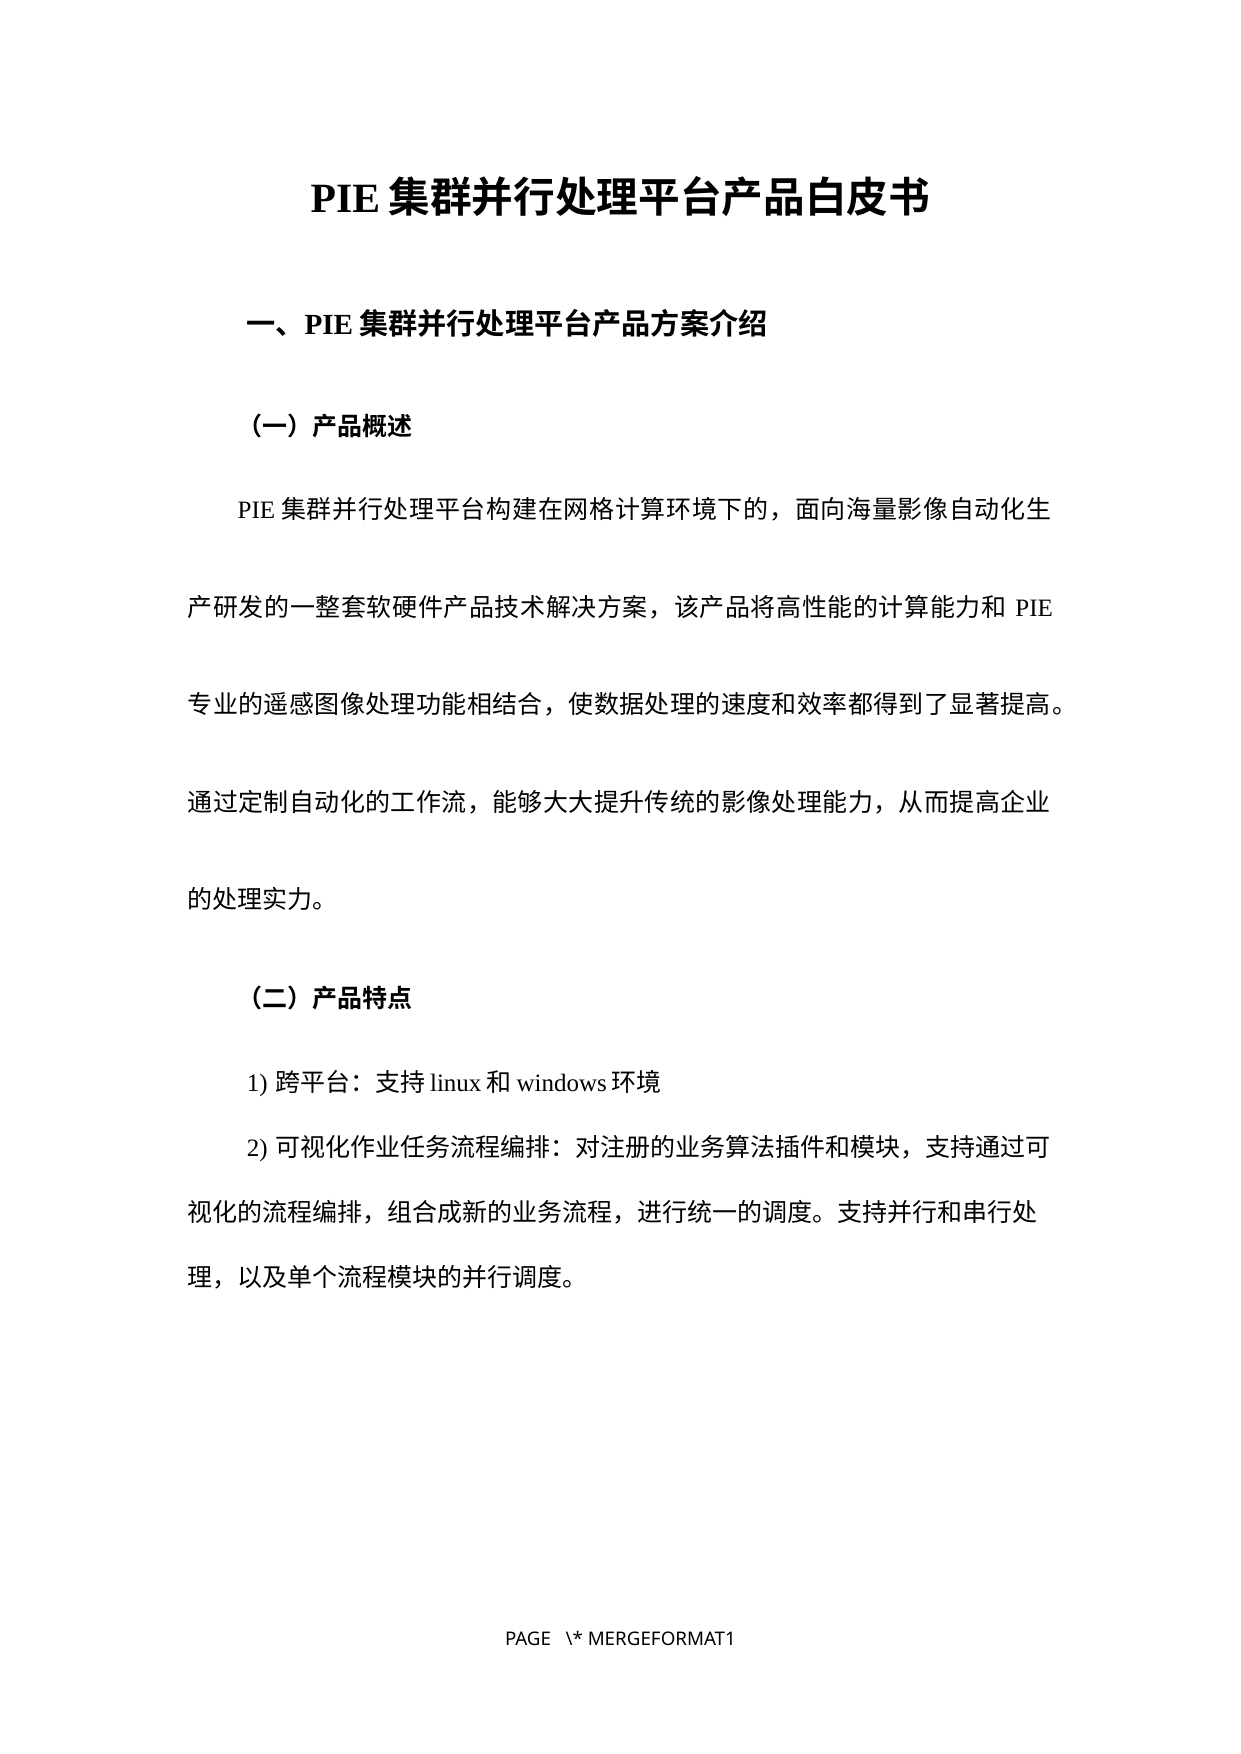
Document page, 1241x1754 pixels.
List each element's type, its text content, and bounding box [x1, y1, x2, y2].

text （一）产品概述 [187, 392, 1053, 457]
text （二）产品特点 [187, 964, 1053, 1029]
text 一、PIE集群并行处理平台产品方案介绍 [187, 289, 1053, 354]
text PIE集群并行处理平台产品白皮书 [187, 162, 1053, 227]
text PIE集群并行处理平台构建在网格计算环境下的，面向海量影像自动化生产研发的一整套软硬件产品技术解决方案，该产品将高性能的计算能力和PIE专业的遥感图像处理功能相结合，使数据处理的速度和效率都得到了显著提高。通过定制自动化的工作流，能够大大提升传统的影像处理能力，从而提高企业的处理实力。 [187, 475, 1053, 930]
list 可视化作业任务流程编排：对注册的业务算法插件和模块，支持通过可视化的流程编排，组合成新的业务流程，进行统一的调度。支持并行和串行处理，以及单个流程模块的并行调度。 [187, 1113, 1053, 1308]
list 跨平台：支持linux和windows环境 [187, 1048, 1053, 1113]
